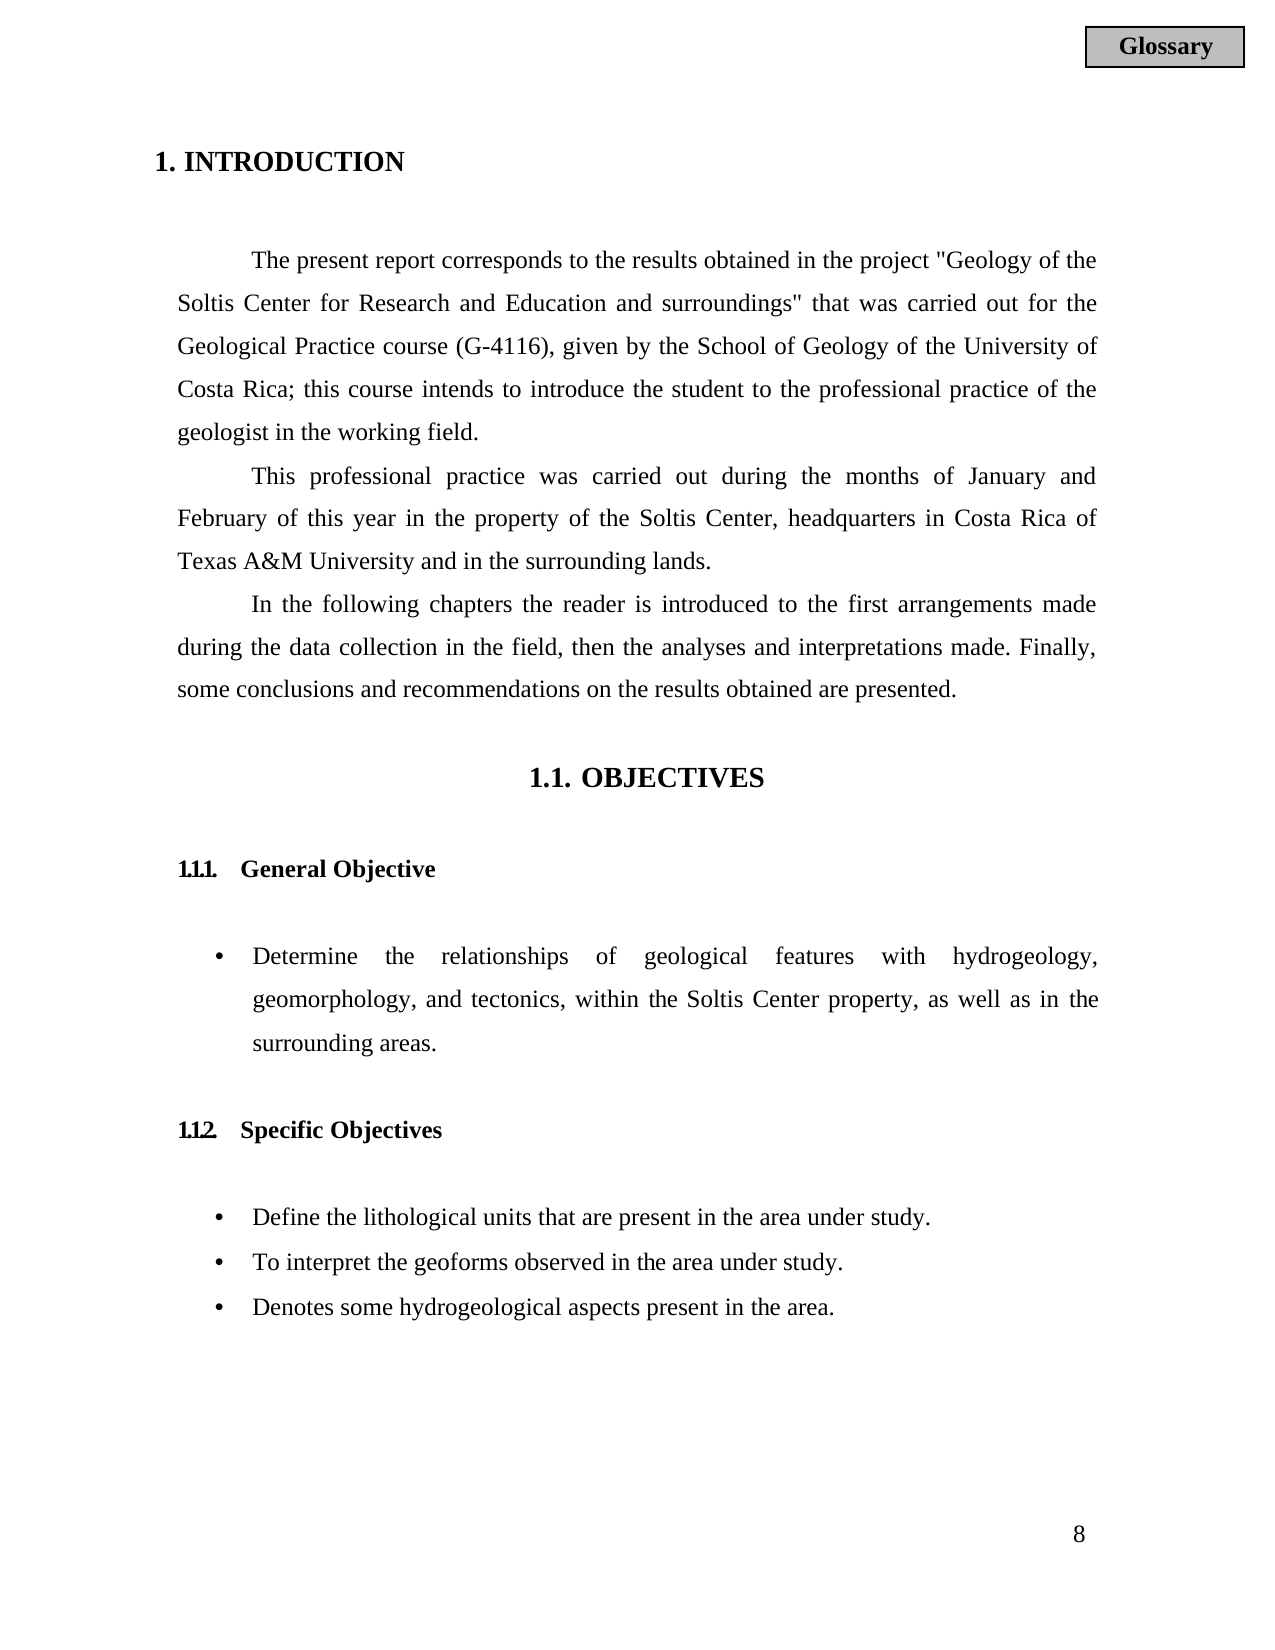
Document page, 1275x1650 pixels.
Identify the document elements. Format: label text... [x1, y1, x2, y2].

text The present report corresponds to the results obtained in the project "Geology of the Soltis Center for Research and Education and surroundings" that was carried out for the Geological Practice course (G-4116), given by the School of Geology of the University of Costa Rica; this course intends to introduce the student to the professional practice of the geologist in the working field. [177, 245, 1098, 446]
text In the following chapters the reader is introduced to the first arrangements made during the data collection in the field, then the analyses and interpretations made. Finally, some conclusions and recommendations on the results obtained are presented. [177, 589, 1098, 703]
list Define the lithological units that are present in the area under study. [214, 1202, 1110, 1231]
subtitle General Objective [177, 854, 1110, 883]
subtitle OBJECTIVES [154, 760, 764, 794]
text This professional practice was carried out during the months of January and February of this year in the property of the Soltis Center, headquarters in Costa Rica of Texas A&M University and in the surrounding lands. [177, 461, 1098, 575]
list To interpret the geoforms observed in the area under study. [214, 1247, 1110, 1276]
list Determine the relationships of geological features with hydrogeology, geomorphology, and tectonics, within the Soltis Center property, as well as in the surrounding areas. [215, 941, 1099, 1056]
subtitle Specific Objectives [177, 1116, 1110, 1144]
subtitle INTRODUCTION [154, 144, 768, 177]
list Denotes some hydrogeological aspects present in the area. [214, 1292, 1110, 1321]
